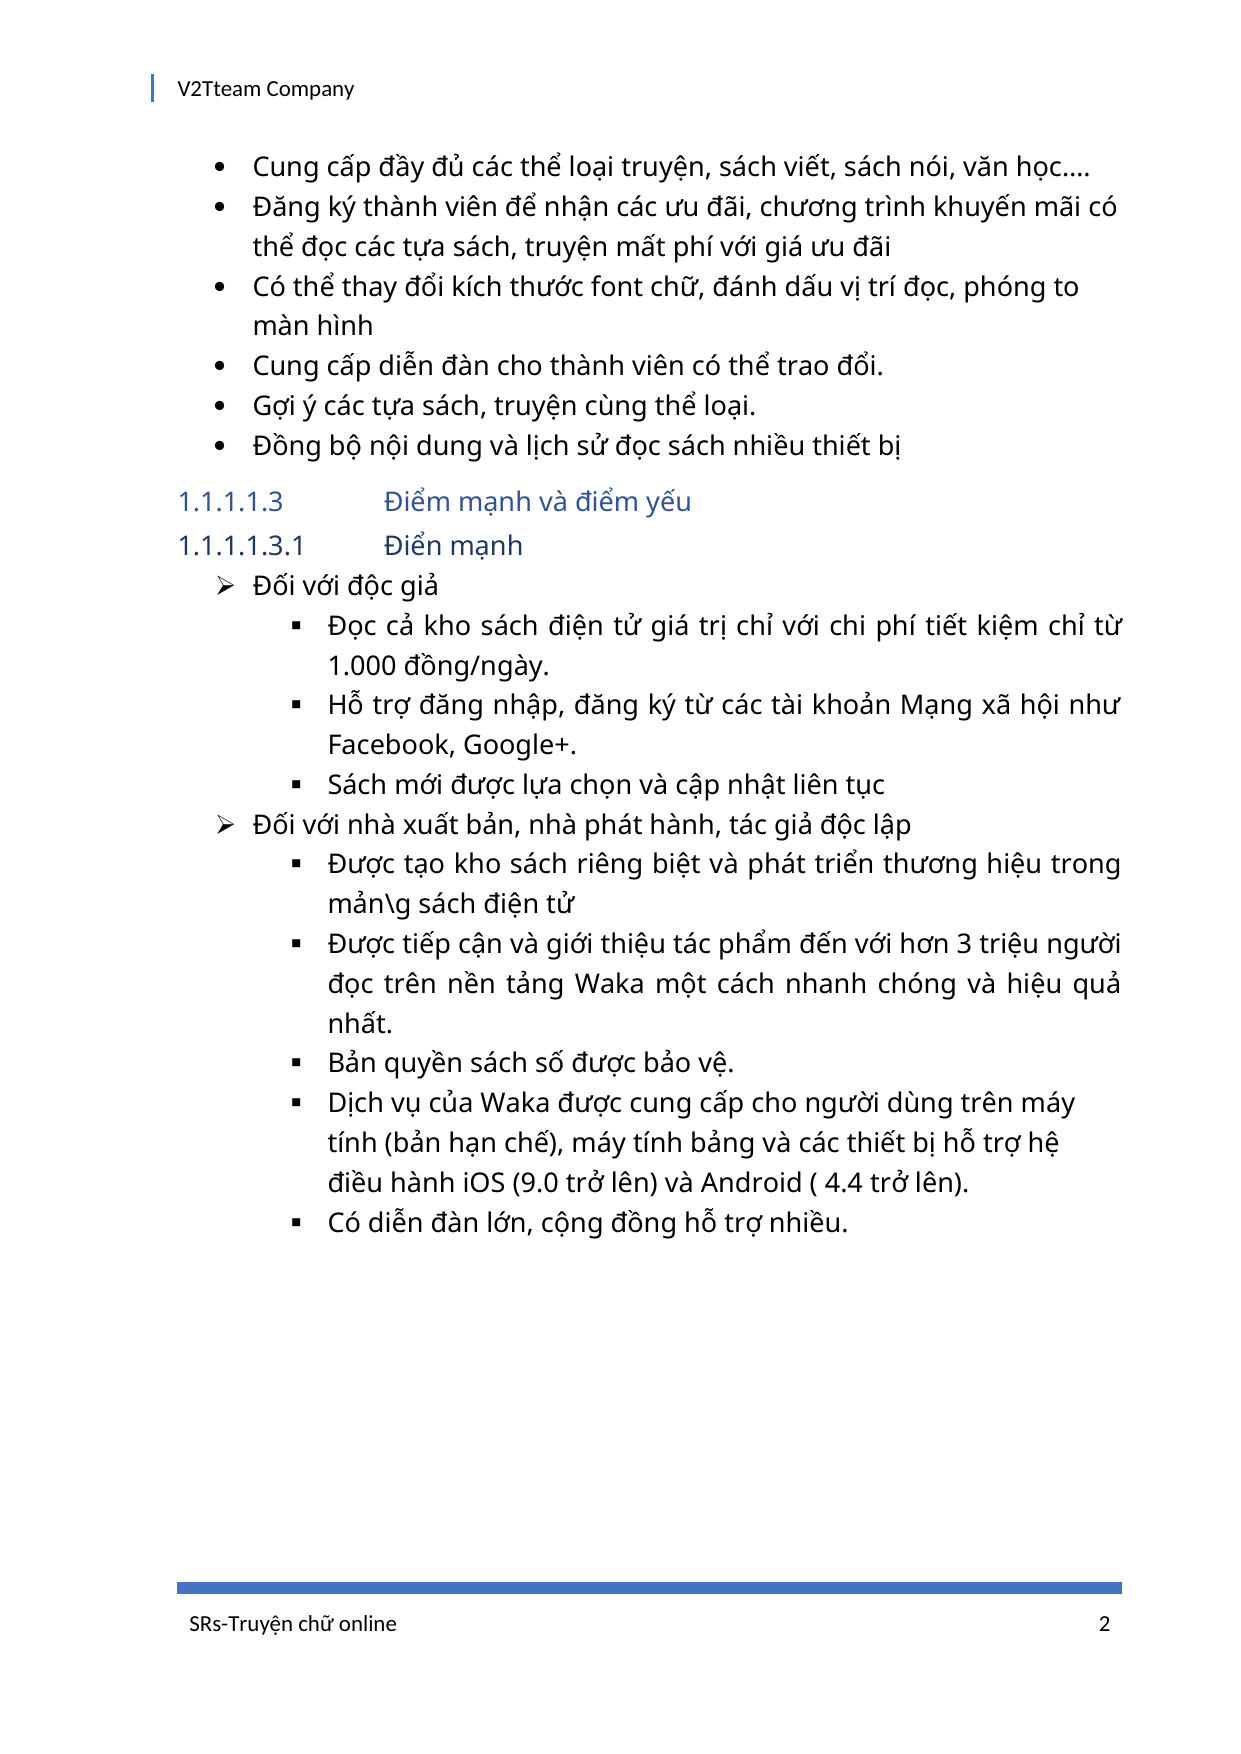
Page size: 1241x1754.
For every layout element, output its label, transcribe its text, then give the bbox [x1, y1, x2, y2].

subtitle Điển mạnh [177, 527, 1122, 563]
list Bản quyền sách số được bảo vệ. [290, 1044, 1122, 1081]
list Hỗ trợ đăng nhập, đăng ký từ các tài khoản Mạng xã hội như Facebook, Google+. [290, 686, 1122, 762]
list Đối với độc giả [215, 566, 1122, 603]
list Được tiếp cận và giới thiệu tác phẩm đến với hơn 3 triệu người đọc trên nền tảng Waka một cách nhanh chóng và hiệu quả nhất. [290, 924, 1122, 1041]
list Có thể thay đổi kích thước font chữ, đánh dấu vị trí đọc, phóng to màn hình [215, 267, 1122, 344]
list Gợi ý các tựa sách, truyện cùng thể loại. [215, 386, 1122, 423]
subtitle Điểm mạnh và điểm yếu [177, 483, 1122, 519]
list Sách mới được lựa chọn và cập nhật liên tục [290, 765, 1122, 802]
list Đọc cả kho sách điện tử giá trị chỉ với chi phí tiết kiệm chỉ từ 1.000 đồng/ngày. [290, 606, 1122, 683]
list Có diễn đàn lớn, cộng đồng hỗ trợ nhiều. [290, 1203, 1122, 1240]
list Đối với nhà xuất bản, nhà phát hành, tác giả độc lập [215, 805, 1122, 842]
list Đồng bộ nội dung và lịch sử đọc sách nhiều thiết bị [215, 426, 1122, 463]
list Được tạo kho sách riêng biệt và phát triển thương hiệu trong mản\g sách điện tử [290, 845, 1122, 922]
list Cung cấp đầy đủ các thể loại truyện, sách viết, sách nói, văn học…. [215, 148, 1122, 184]
list Đăng ký thành viên để nhận các ưu đãi, chương trình khuyến mãi có thể đọc các tựa sách, truyện mất phí với giá ưu đãi [215, 187, 1122, 264]
list Cung cấp diễn đàn cho thành viên có thể trao đổi. [215, 347, 1122, 383]
list Dịch vụ của Waka được cung cấp cho người dùng trên máy tính (bản hạn chế), máy tính bảng và các thiết bị hỗ trợ hệ điều hành iOS (9.0 trở lên) và Android ( 4.4 trở lên). [290, 1084, 1122, 1200]
